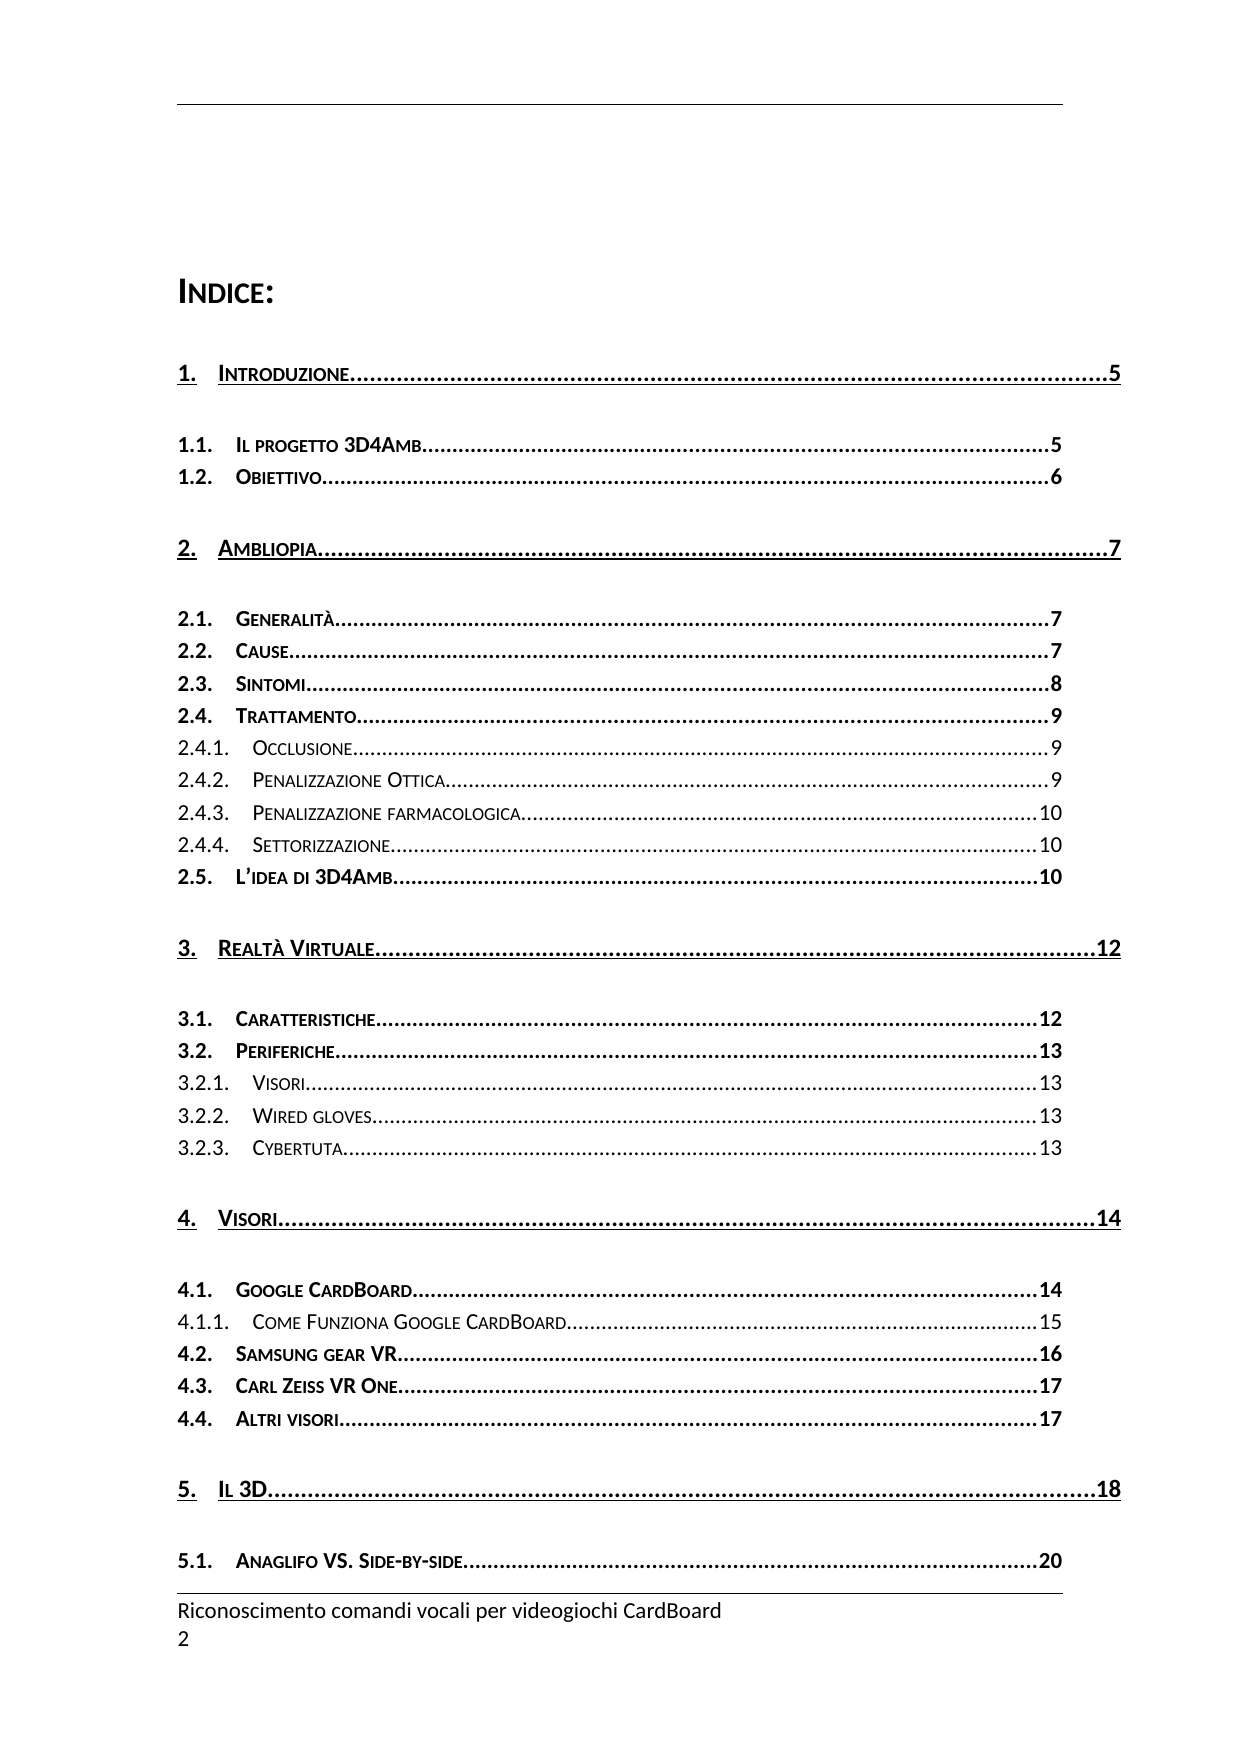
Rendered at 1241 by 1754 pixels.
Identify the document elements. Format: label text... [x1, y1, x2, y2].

text 2. Ambliopia 7 [177, 532, 1063, 562]
text 4.1.1. Come Funziona Google CardBoard 15 [177, 1307, 1063, 1335]
text 3.2.3. Cybertuta 13 [177, 1133, 1063, 1161]
text 3.2.2. Wired gloves 13 [177, 1101, 1063, 1129]
text 3. Realtà Virtuale 12 [177, 932, 1063, 962]
text 2.3. Sintomi 8 [177, 669, 1063, 697]
text 2.4.3. Penalizzazione farmacologica 10 [177, 798, 1063, 826]
text 2.4. Trattamento 9 [177, 701, 1063, 729]
text 1.2. Obiettivo 6 [177, 462, 1063, 490]
text 5. Il 3D 18 [177, 1473, 1063, 1504]
text 2.4.1. Occlusione 9 [177, 733, 1063, 761]
text 5.1. Anaglifo VS. Side-by-side 20 [177, 1546, 1063, 1574]
text 2.4.2. Penalizzazione Ottica 9 [177, 765, 1063, 793]
text 3.2.1. Visori 13 [177, 1068, 1063, 1097]
text 2.4.4. Settorizzazione 10 [177, 830, 1063, 858]
text 4.2. Samsung gear VR 16 [177, 1339, 1063, 1367]
text 4. Visori 14 [177, 1203, 1063, 1233]
text 4.4. Altri visori 17 [177, 1404, 1063, 1432]
text 2.2. Cause 7 [177, 637, 1063, 665]
text 4.1. Google CardBoard 14 [177, 1275, 1063, 1303]
text 3.2. Periferiche 13 [177, 1036, 1063, 1064]
text 2.1. Generalità 7 [177, 604, 1063, 632]
text Indice: [177, 267, 1063, 313]
text 2.5. L’idea di 3D4Amb 10 [177, 862, 1063, 890]
text 4.3. Carl Zeiss VR One 17 [177, 1372, 1063, 1400]
text 3.1. Caratteristiche 12 [177, 1004, 1063, 1032]
text 1.1. Il progetto 3D4Amb 5 [177, 430, 1063, 458]
text 1. Introduzione 5 [177, 358, 1063, 388]
